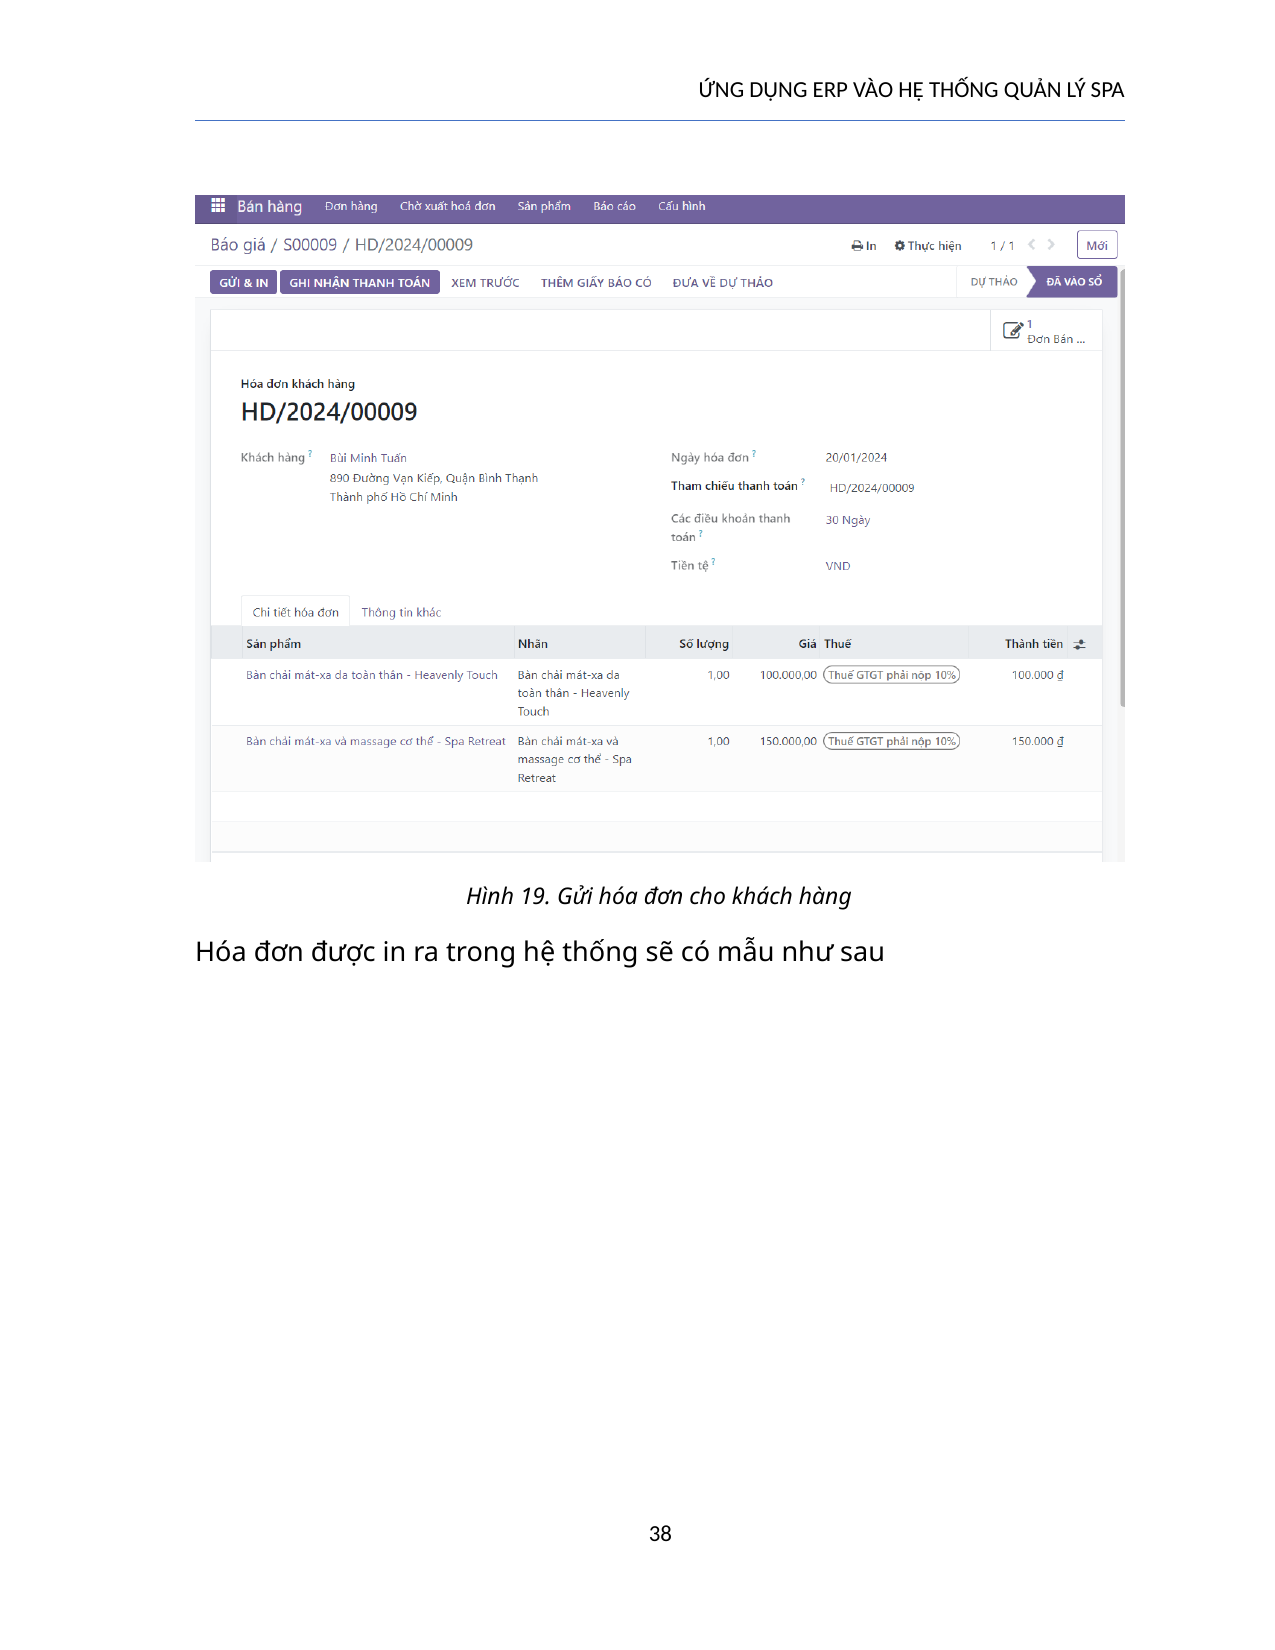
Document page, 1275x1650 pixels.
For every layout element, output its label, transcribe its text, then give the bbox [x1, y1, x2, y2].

text Hóa đơn được in ra trong hệ thống sẽ có mẫu như sau [195, 932, 1125, 969]
picture [195, 195, 1125, 862]
text Hình 19. Gửi hóa đơn cho khách hàng [195, 880, 1125, 911]
